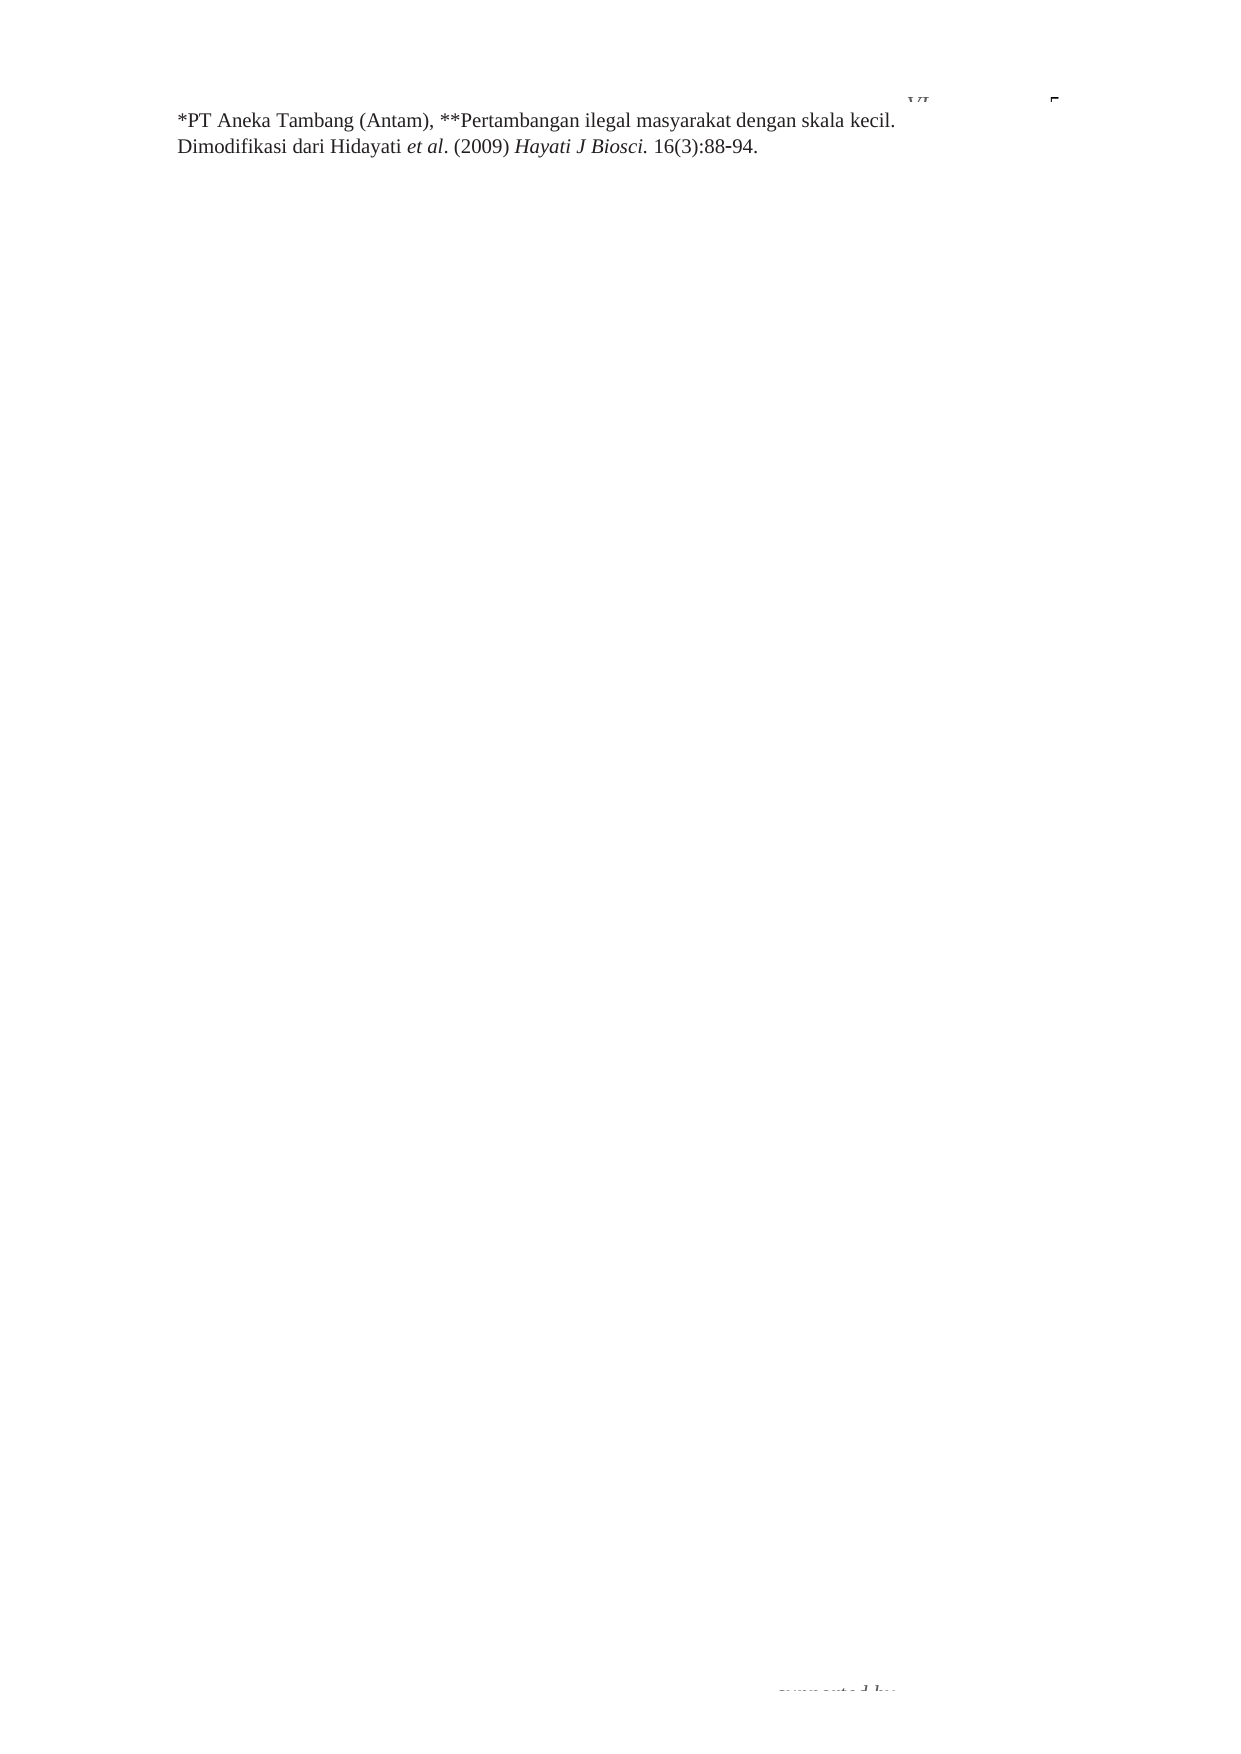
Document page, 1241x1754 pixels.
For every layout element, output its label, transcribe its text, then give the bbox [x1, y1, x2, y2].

text Dimodifikasi dari Hidayati et al. (2009) Hayati J Biosci. 16(3):8894. [177, 134, 1240, 158]
text *PT Aneka Tambang (Antam), **Pertambangan ilegal masyarakat dengan skala kecil. [177, 108, 1240, 132]
